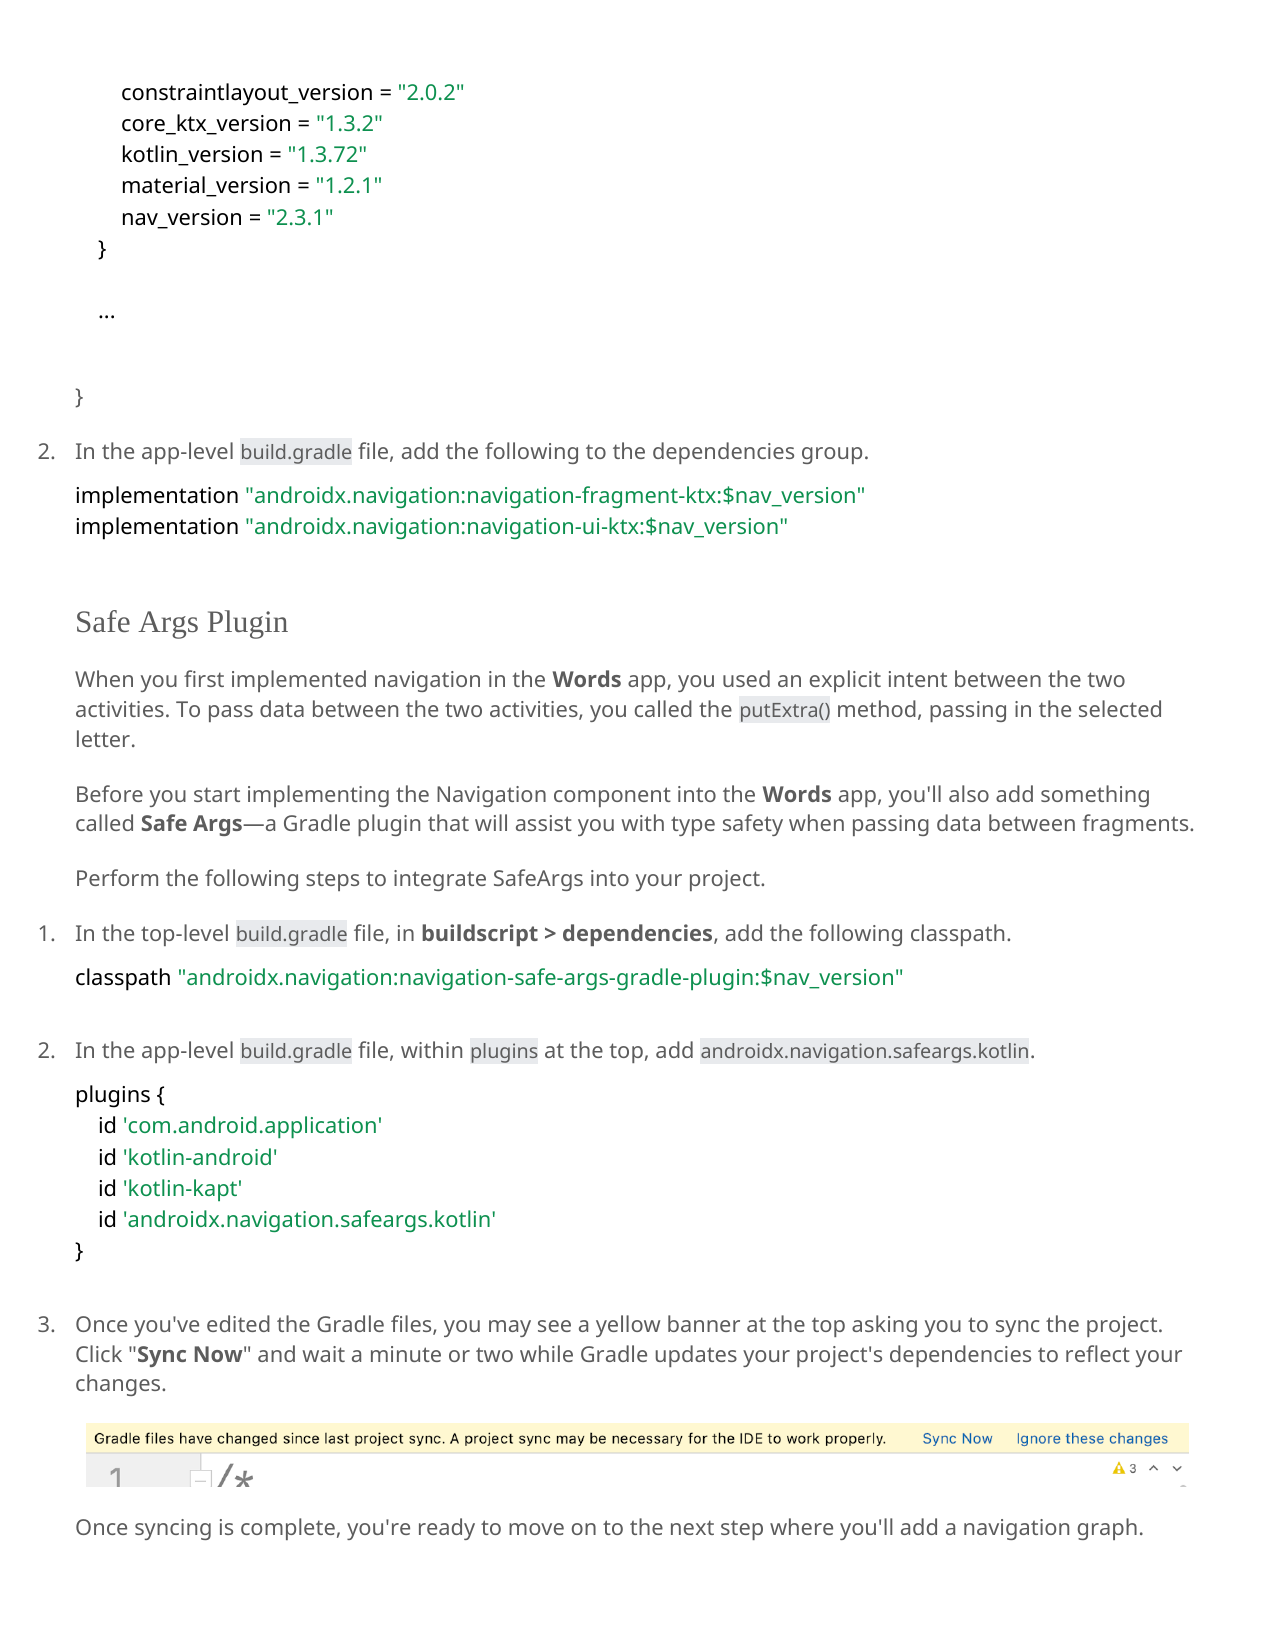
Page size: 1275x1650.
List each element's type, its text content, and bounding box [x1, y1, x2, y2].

text Once syncing is complete, you're ready to move on to the next step where you'll add a navigation graph. [75, 1512, 1200, 1541]
text classpath "androidx.navigation:navigation-safe-args-gradle-plugin:$nav_version" [75, 960, 1200, 1023]
text implementation "androidx.navigation:navigation-fragment-ktx:$nav_version" implementation "androidx.navigation:navigation-ui-ktx:$nav_version" [75, 478, 1200, 572]
list In the app-level build.gradle file, within plugins at the top, add androidx.navigation.safeargs.kotlin. [37, 1035, 1200, 1065]
text When you first implemented navigation in the Words app, you used an explicit intent between the two activities. To pass data between the two activities, you called the putExtra() method, passing in the selected letter. [75, 664, 1200, 754]
list In the top-level build.gradle file, in buildscript > dependencies, add the following classpath. [37, 918, 1200, 948]
text Before you start implementing the Navigation component into the Words app, you'll also add something called Safe Args—a Gradle plugin that will assist you with type safety when passing data between fragments. [75, 779, 1200, 838]
list Once you've edited the Gradle files, you may see a yellow banner at the top asking you to sync the project. Click "Sync Now" and wait a minute or two while Gradle updates your project's dependencies to reflect your changes. [37, 1309, 1200, 1398]
subtitle Safe Args Plugin [75, 603, 1200, 639]
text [75, 75, 1200, 356]
text } [75, 381, 1200, 411]
text plugins { id 'com.android.application' id 'kotlin-android' id 'kotlin-kapt' id 'androidx.navigation.safeargs.kotlin' } [75, 1078, 1200, 1296]
text Perform the following steps to integrate SafeArgs into your project. [75, 863, 1200, 893]
picture [86, 1423, 1189, 1487]
list In the app-level build.gradle file, add the following to the dependencies group. [37, 436, 1200, 466]
